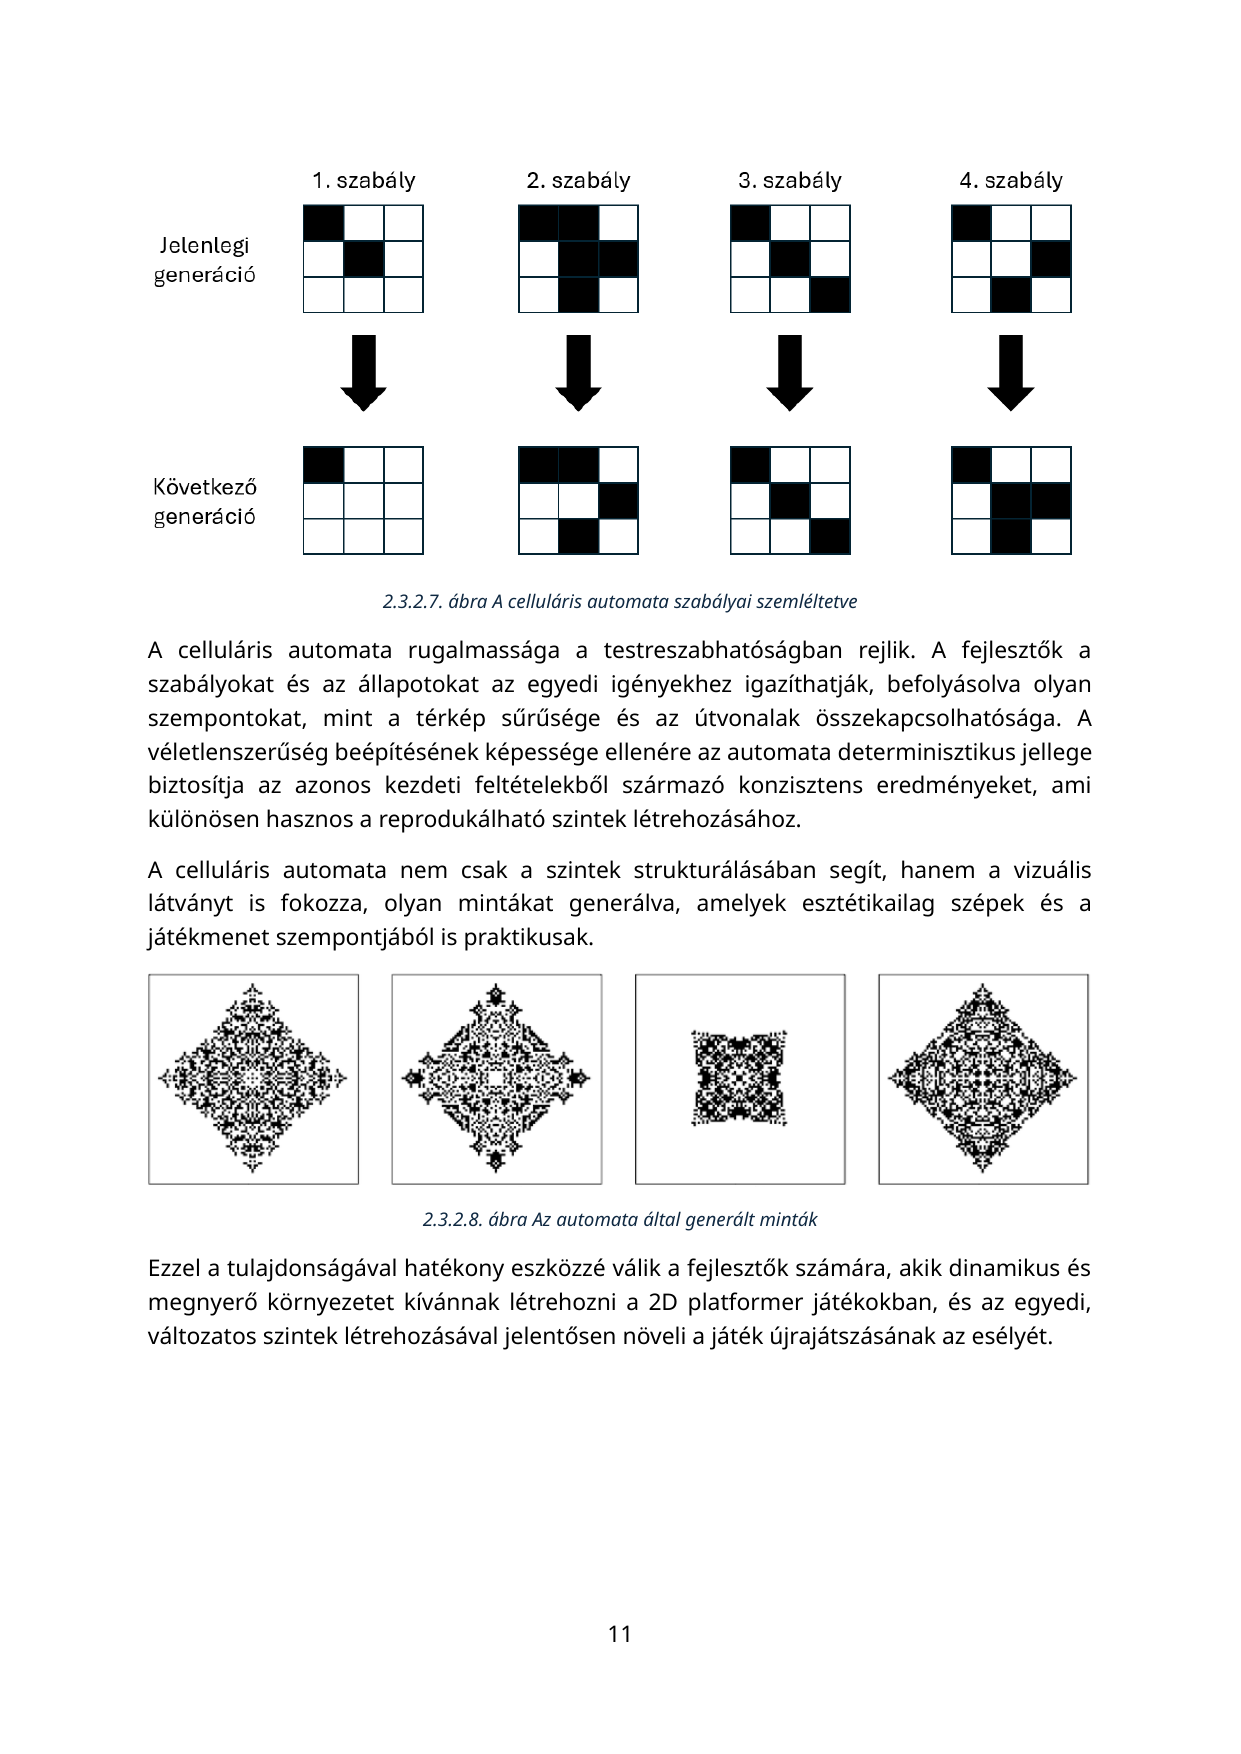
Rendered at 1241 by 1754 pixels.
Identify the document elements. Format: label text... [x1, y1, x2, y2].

text A celluláris automata nem csak a szintek strukturálásában segít, hanem a vizuális látványt is fokozza, olyan mintákat generálva, amelyek esztétikailag szépek és a játékmenet szempontjából is praktikusak. [148, 853, 1093, 952]
text Ezzel a tulajdonságával hatékony eszközzé válik a fejlesztők számára, akik dinamikus és megnyerő környezetet kívánnak létrehozni a 2D platformer játékokban, és az egyedi, változatos szintek létrehozásával jelentősen növeli a játék újrajátszásának az esélyét. [148, 1252, 1093, 1351]
text A celluláris automata rugalmassága a testreszabhatóságban rejlik. A fejlesztők a szabályokat és az állapotokat az egyedi igényekhez igazíthatják, befolyásolva olyan szempontokat, mint a térkép sűrűsége és az útvonalak összekapcsolhatósága. A véletlenszerűség beépítésének képessége ellenére az automata determinisztikus jellege biztosítja az azonos kezdeti feltételekből származó konzisztens eredményeket, ami különösen hasznos a reprodukálható szintek létrehozásához. [148, 634, 1093, 834]
picture [147, 147, 1093, 569]
picture [147, 971, 1093, 1187]
